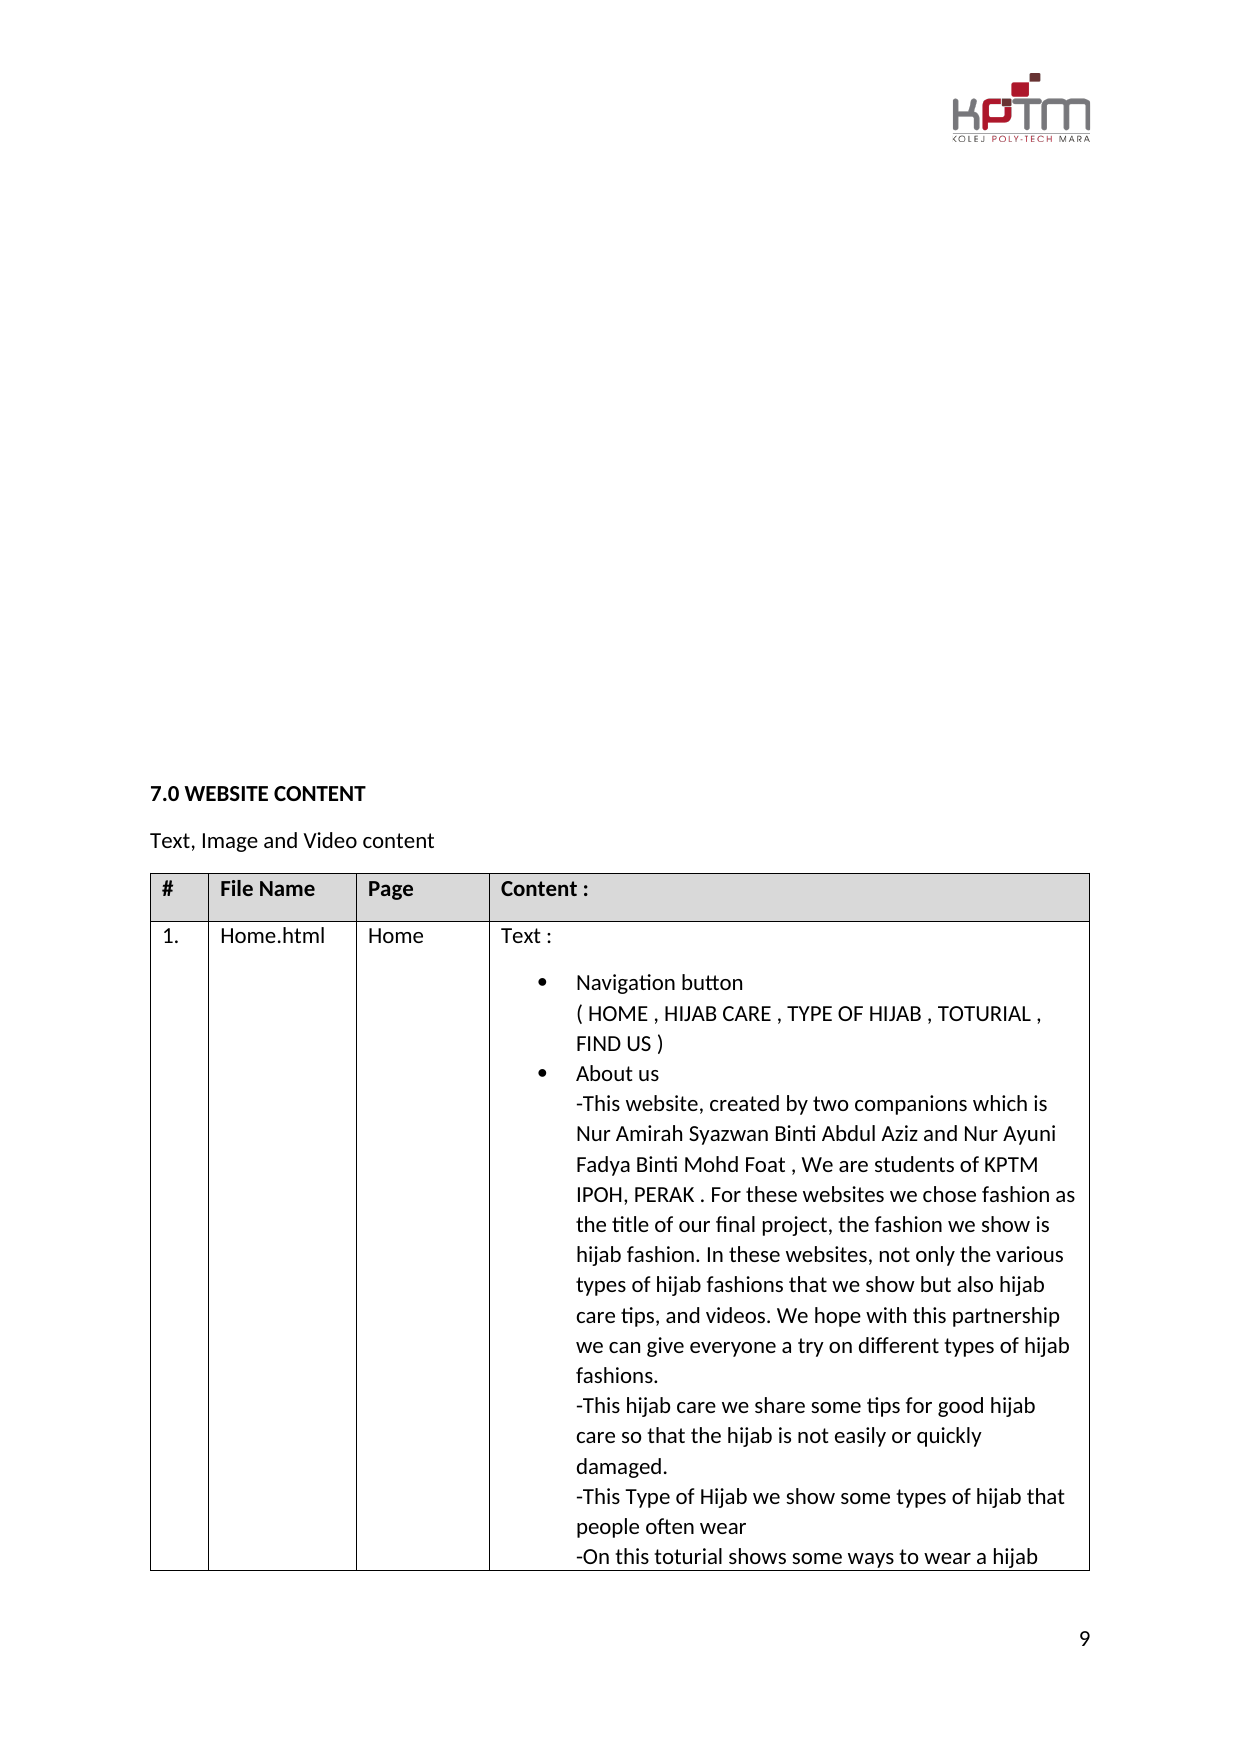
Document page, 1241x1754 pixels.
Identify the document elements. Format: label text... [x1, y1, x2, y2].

picture [952, 73, 1091, 142]
text Text, Image and Video content [150, 826, 1090, 854]
table_cell 1. [151, 922, 208, 1570]
text 7.0 WEBSITE CONTENT [150, 779, 1090, 807]
table_header # [151, 874, 208, 921]
table_header Content : [490, 874, 1089, 921]
table_cell Home [357, 922, 489, 1570]
table_header File Name [209, 874, 356, 921]
table_cell Home.html [209, 922, 356, 1570]
table_header Page [357, 874, 489, 921]
